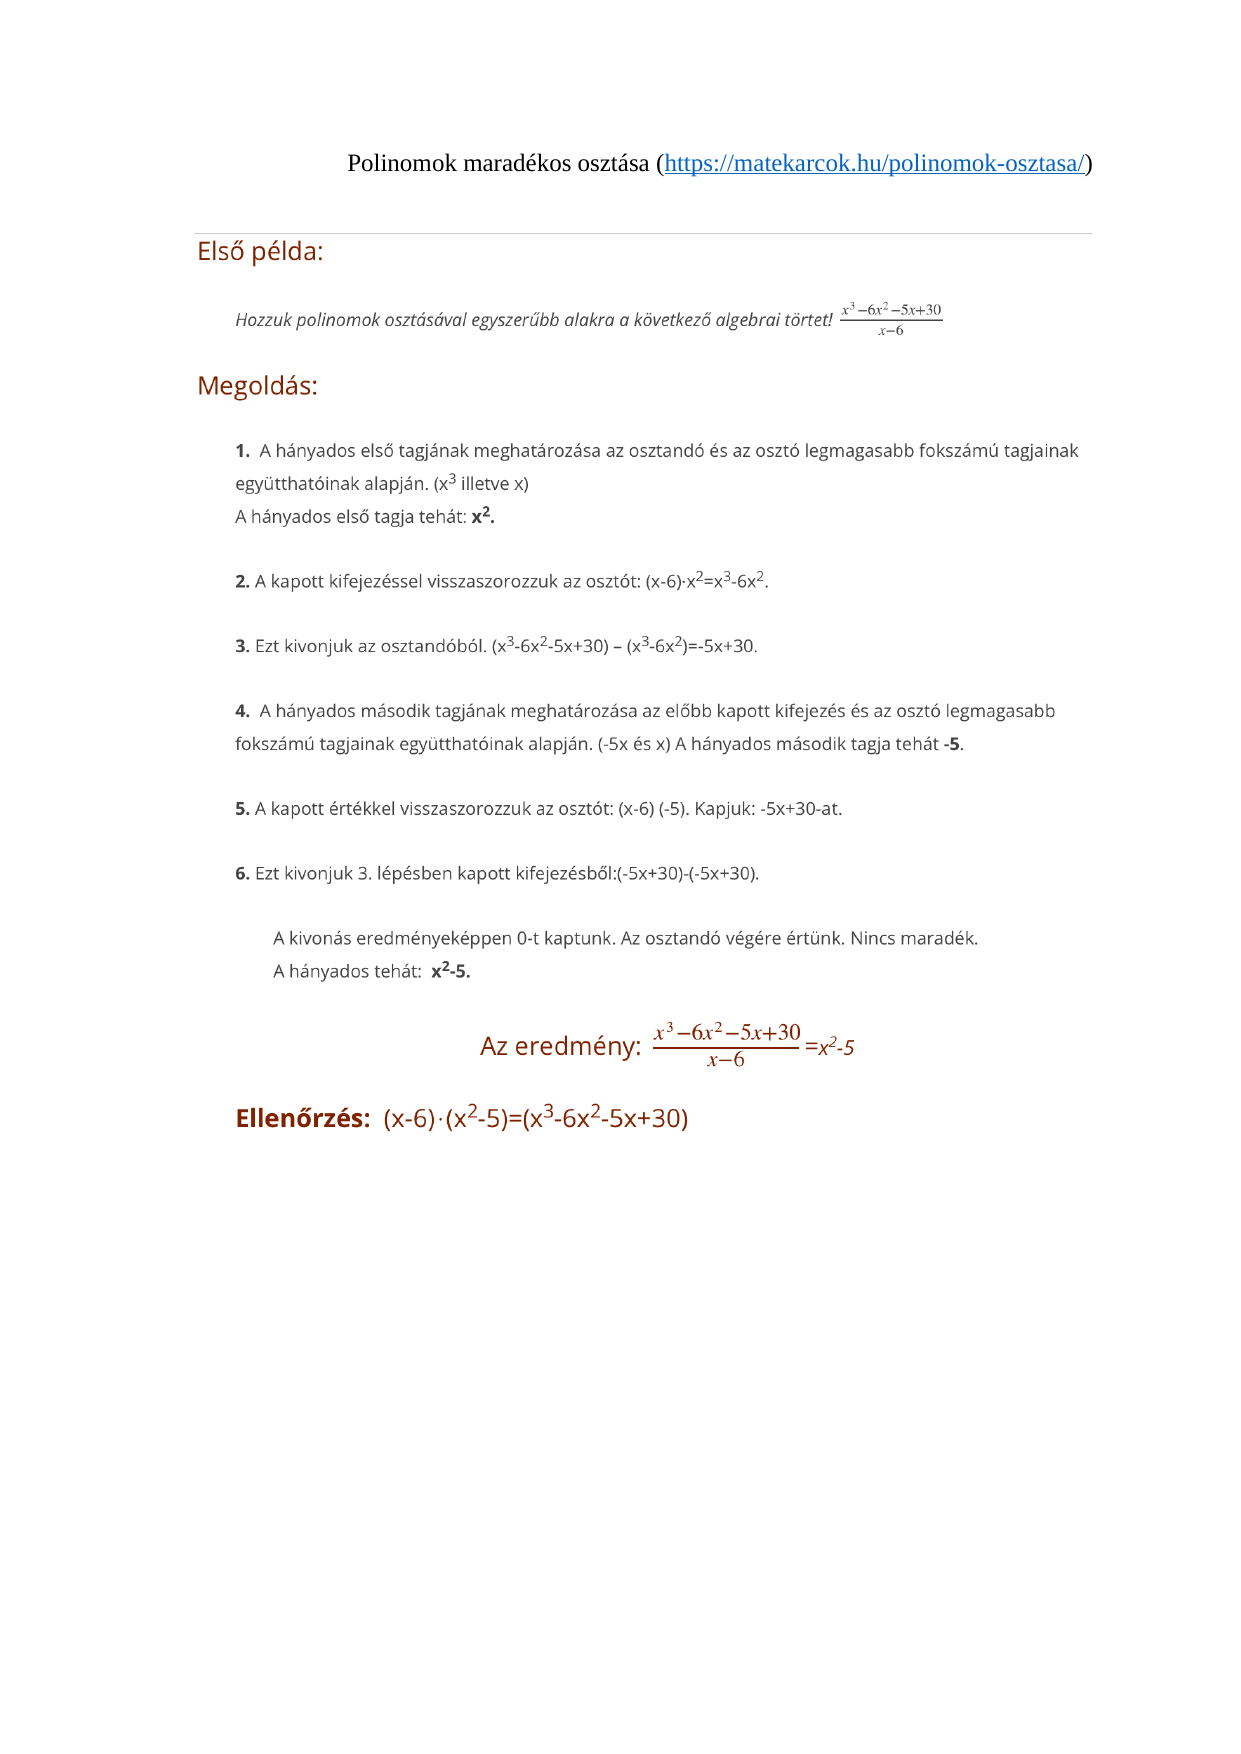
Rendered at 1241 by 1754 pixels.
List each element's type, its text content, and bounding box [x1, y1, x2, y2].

picture [193, 233, 1093, 1137]
text Polinomok maradékos osztása (https://matekarcok.hu/polinomok-osztasa/) [148, 148, 1092, 176]
